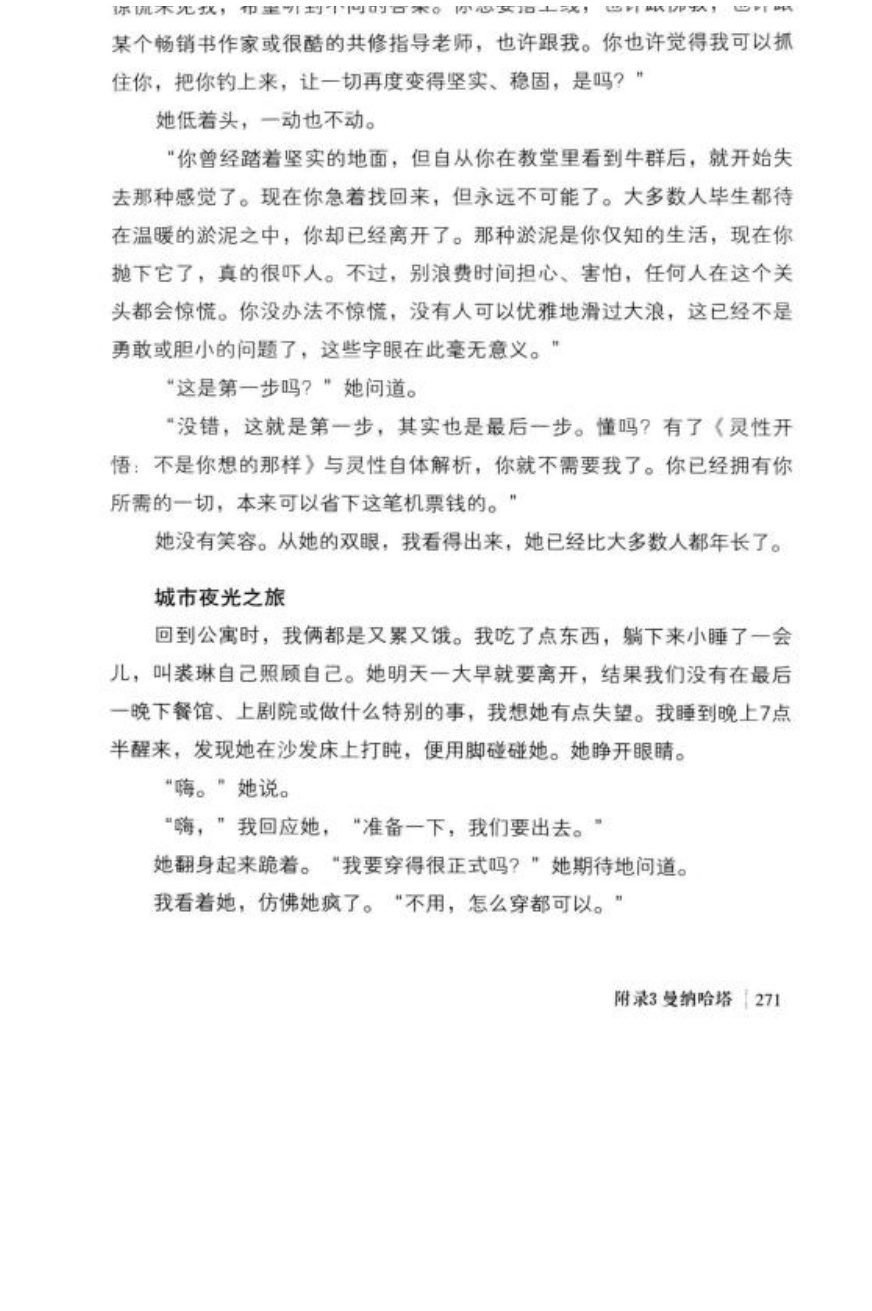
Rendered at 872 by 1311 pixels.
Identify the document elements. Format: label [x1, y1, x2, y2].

picture [0, 6, 872, 1054]
